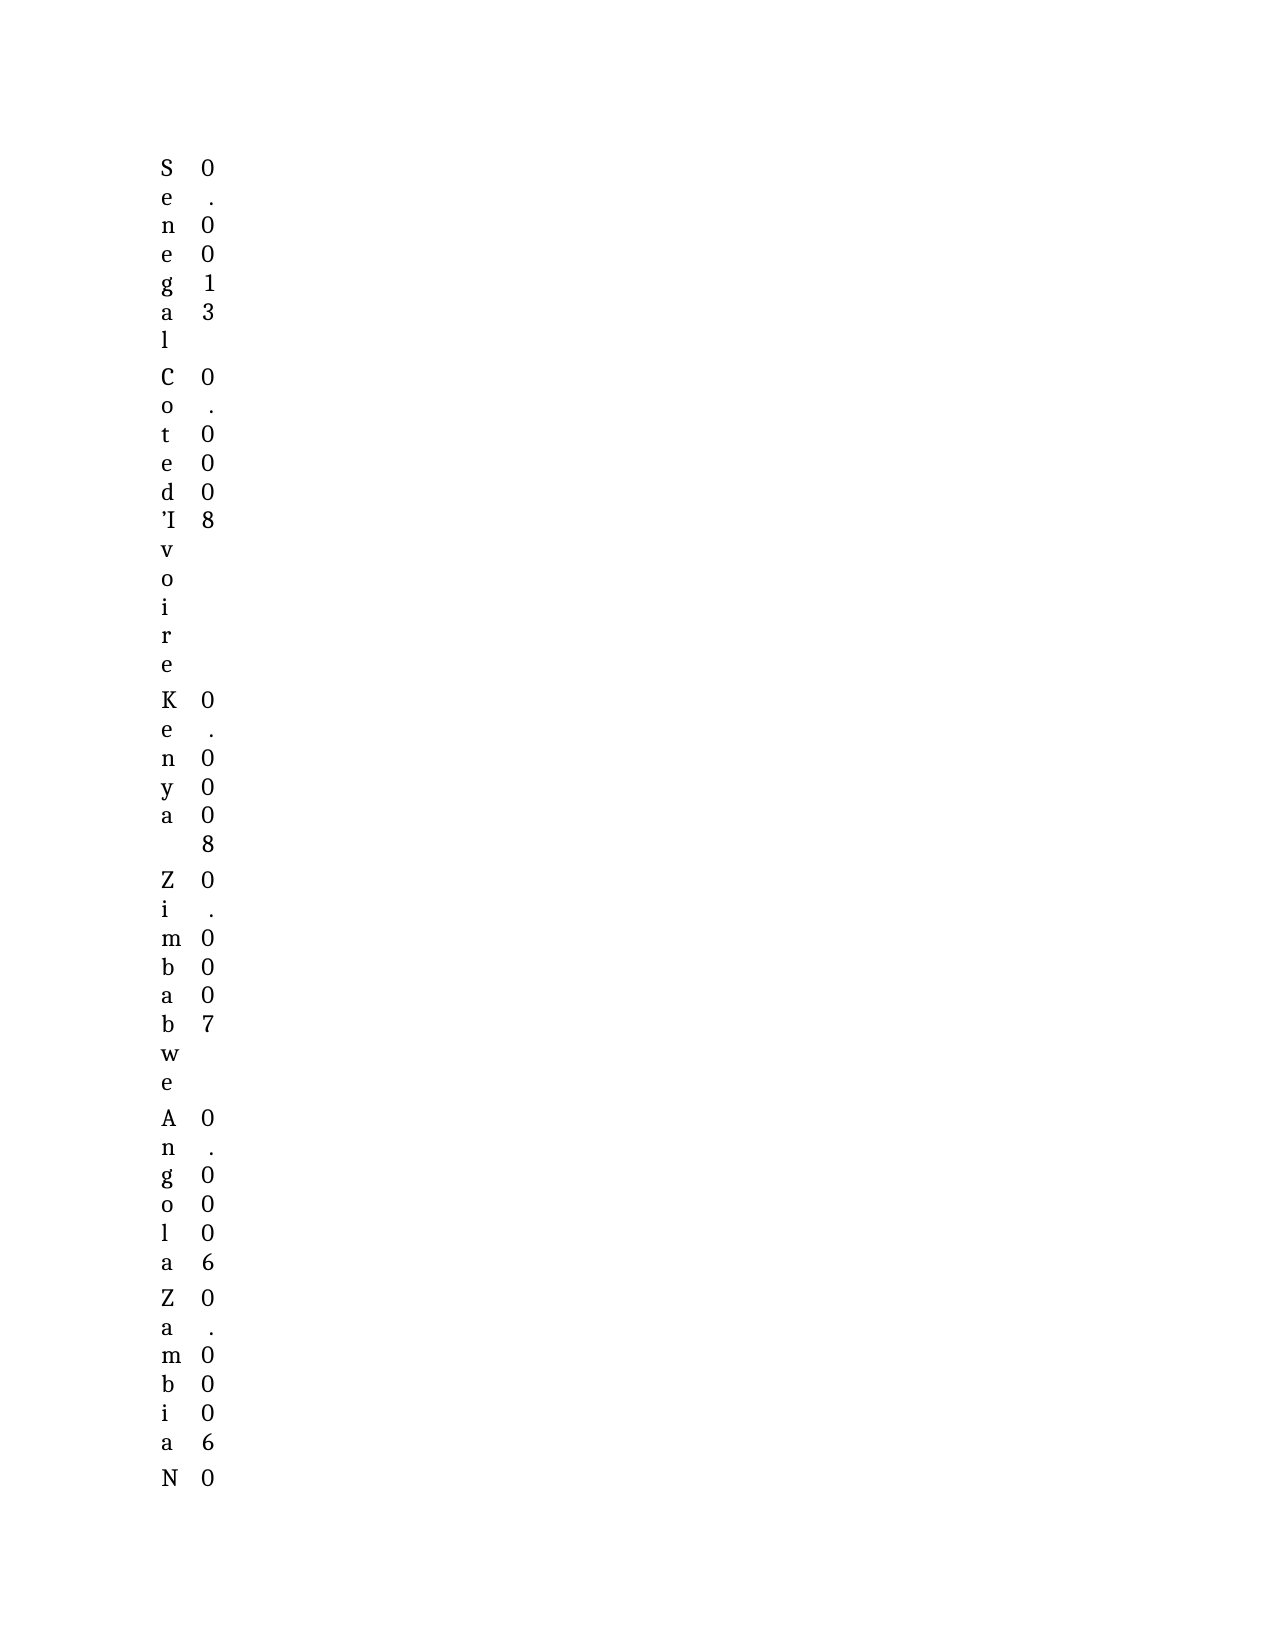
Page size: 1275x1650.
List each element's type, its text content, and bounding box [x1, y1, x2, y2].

table_cell 0.0008 [188, 683, 225, 862]
table_cell Nigeria [150, 1460, 187, 1492]
table_cell 0.0002 [188, 1460, 225, 1492]
table_cell 0.0013 [188, 150, 225, 359]
table_cell 0.0007 [188, 863, 225, 1100]
table_cell 0.0006 [188, 1100, 225, 1280]
table_cell Zambia [150, 1280, 187, 1460]
table_cell 0.0006 [188, 1280, 225, 1460]
table_cell Angola [150, 1100, 187, 1280]
table_cell Zimbabwe [150, 863, 187, 1100]
table_cell Cote d’Ivoire [150, 359, 187, 682]
table_cell Senegal [150, 150, 187, 359]
table_cell Kenya [150, 683, 187, 862]
table_cell 0.0008 [188, 359, 225, 682]
